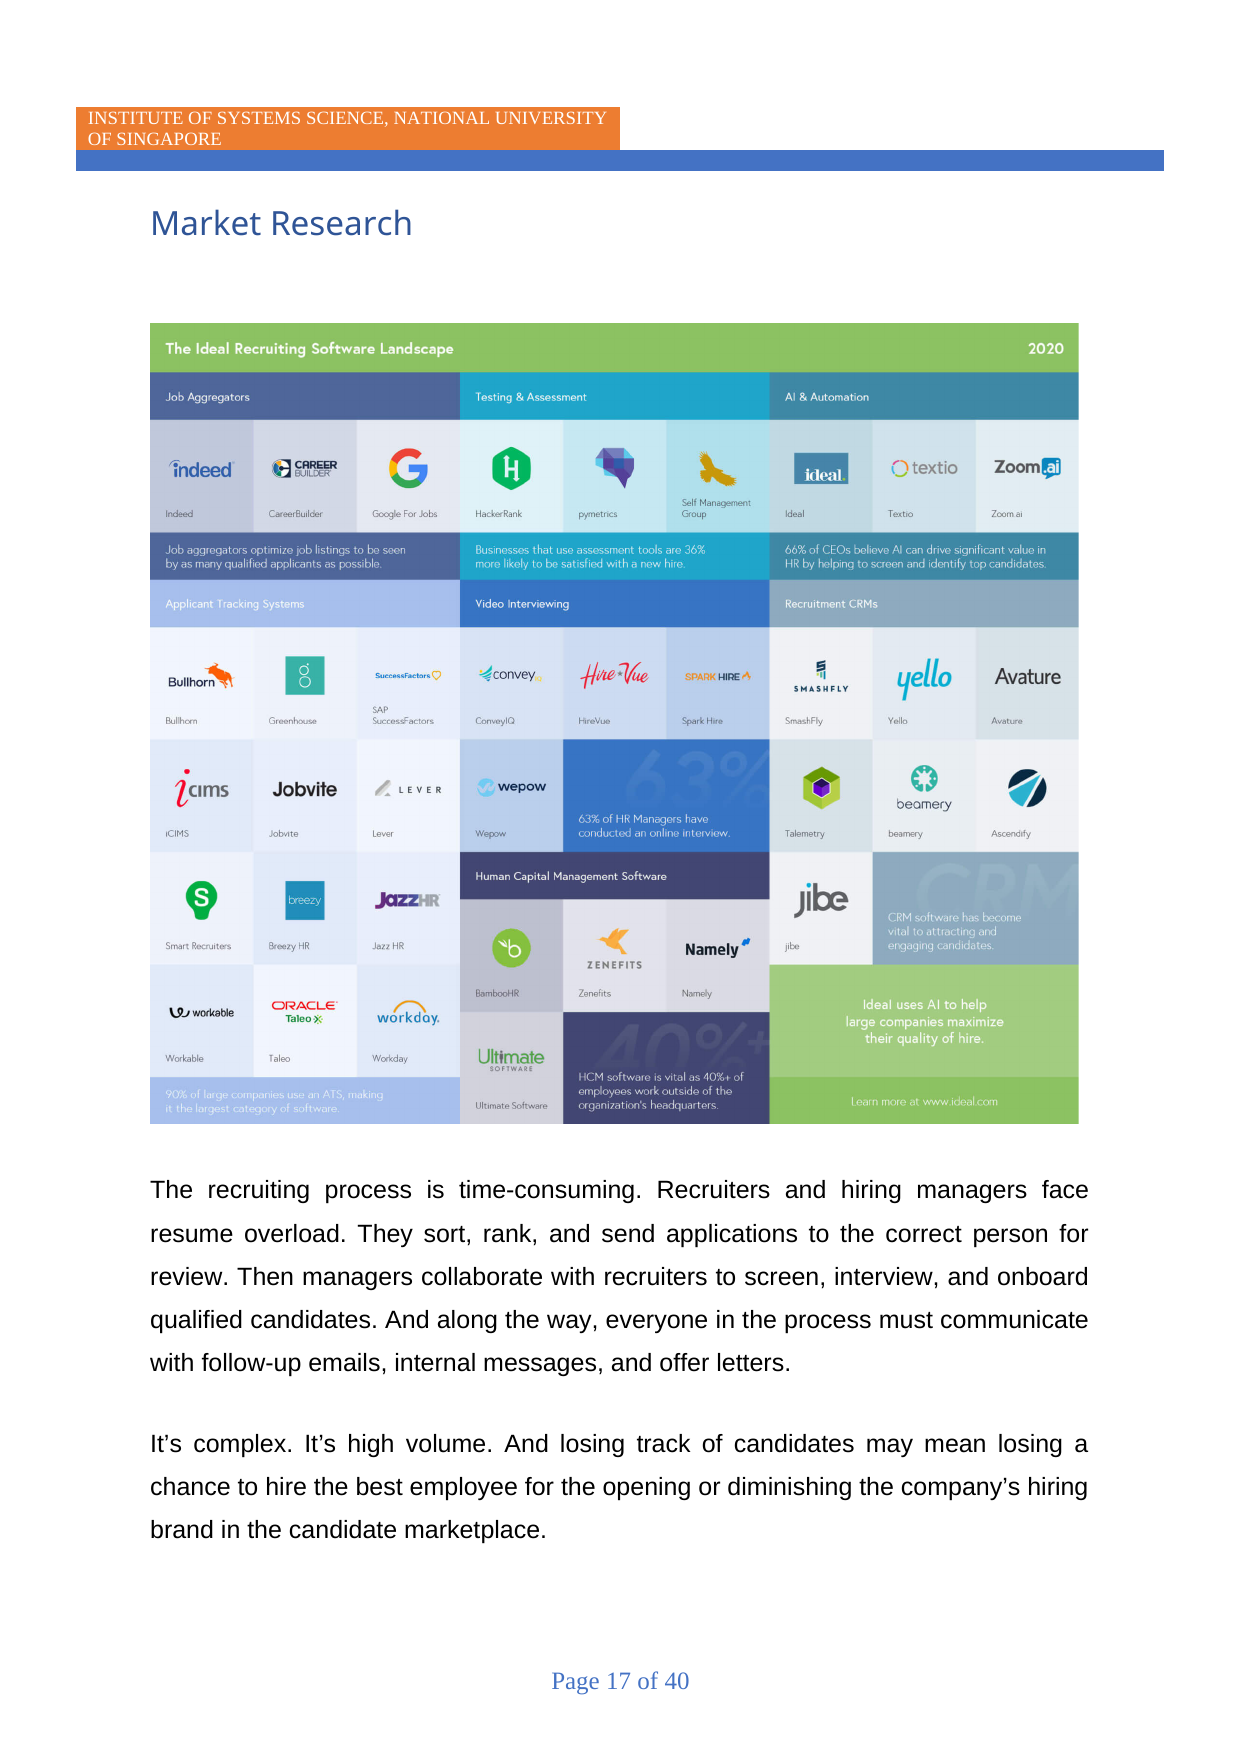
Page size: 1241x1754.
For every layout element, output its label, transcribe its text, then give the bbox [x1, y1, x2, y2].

text It’s complex. It’s high volume. And losing track of candidates may mean losing a chance to hire the best employee for the opening or diminishing the company’s hiring brand in the candidate marketplace. [150, 1429, 1090, 1544]
text The recruiting process is time-consuming. Recruiters and hiring managers face resume overload. They sort, rank, and send applications to the correct person for review. Then managers collaborate with recruiters to screen, interview, and onboard qualified candidates. And along the way, everyone in the process must communicate with follow-up emails, internal messages, and offer letters. [150, 1176, 1090, 1377]
subtitle Market Research [150, 200, 1090, 245]
picture [150, 323, 1079, 1124]
